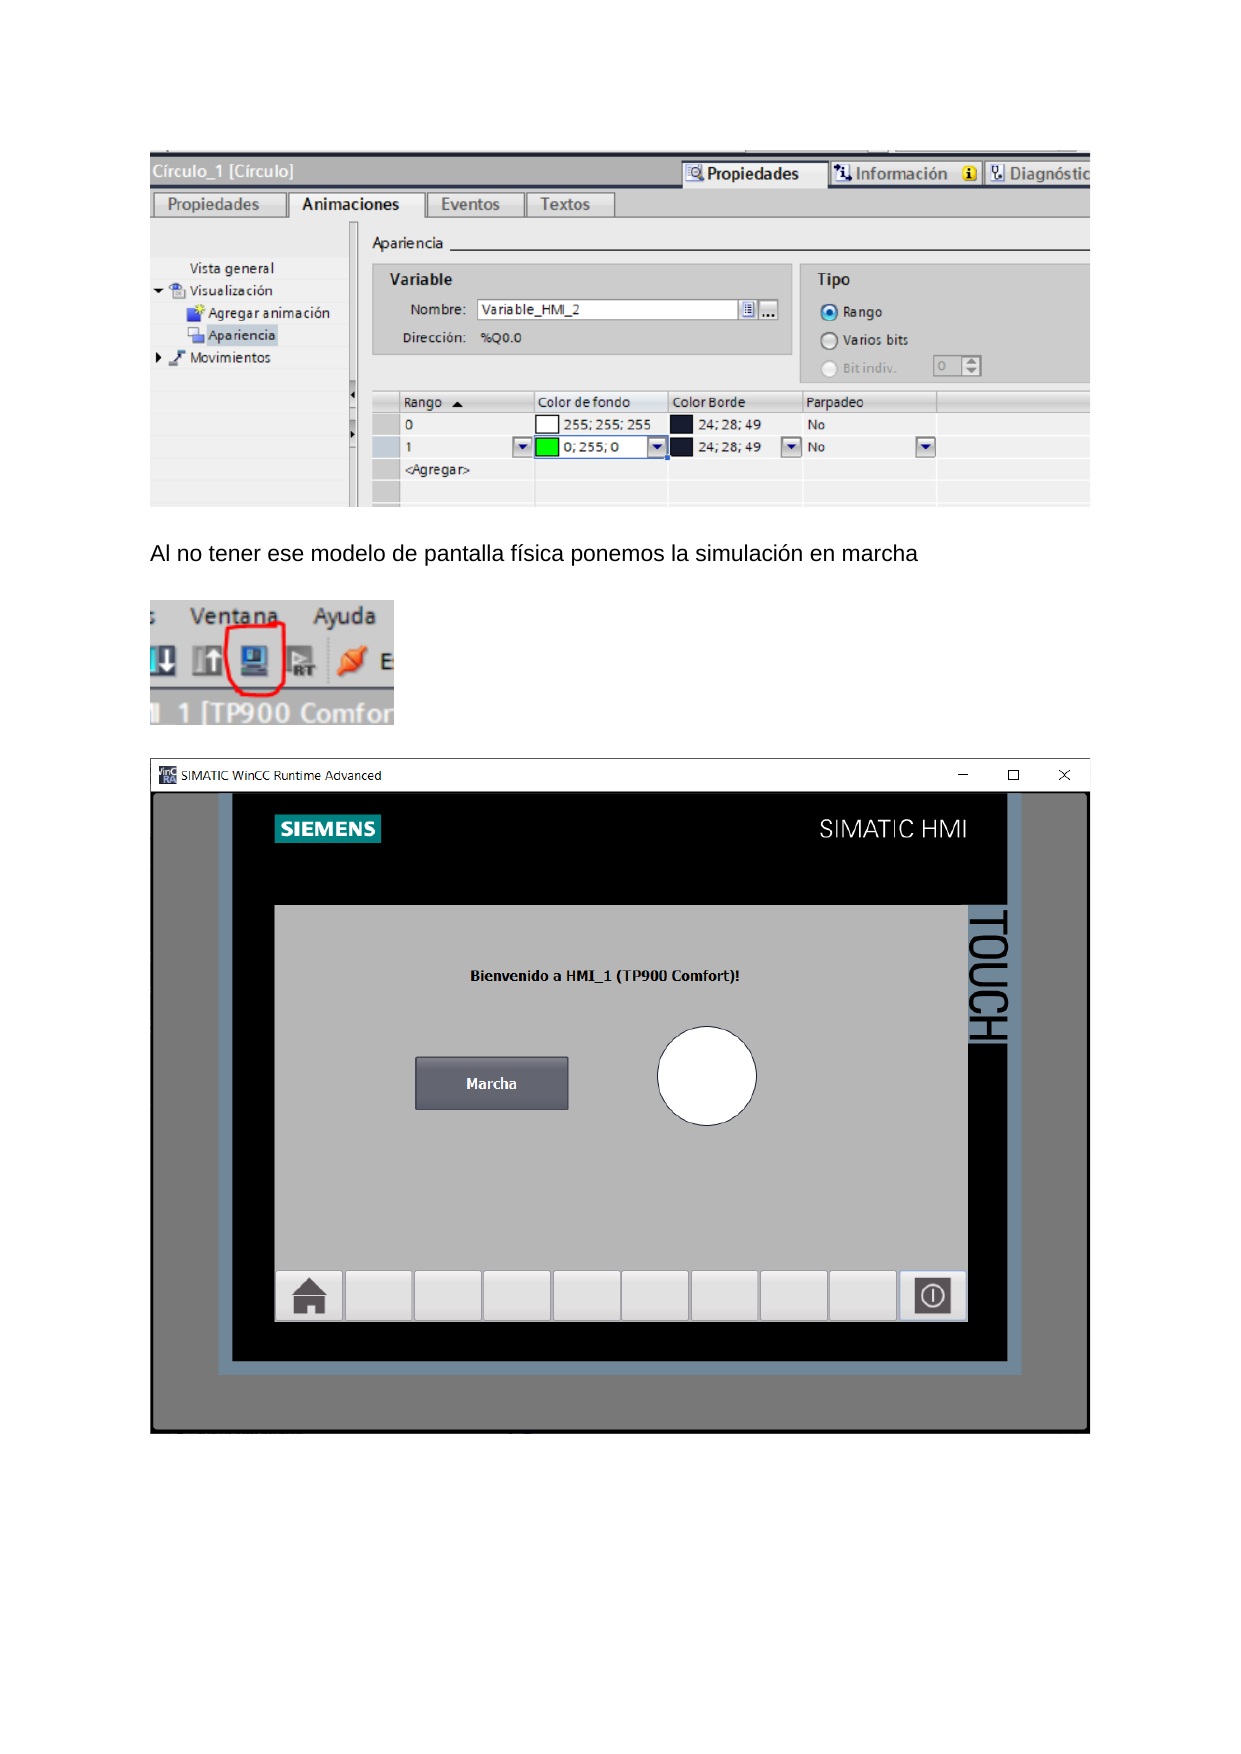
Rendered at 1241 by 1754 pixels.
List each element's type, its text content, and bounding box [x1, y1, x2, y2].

text Al no tener ese modelo de pantalla física ponemos la simulación en marcha [150, 540, 1090, 567]
picture [150, 150, 1091, 507]
picture [150, 758, 1091, 1434]
picture [150, 600, 394, 725]
